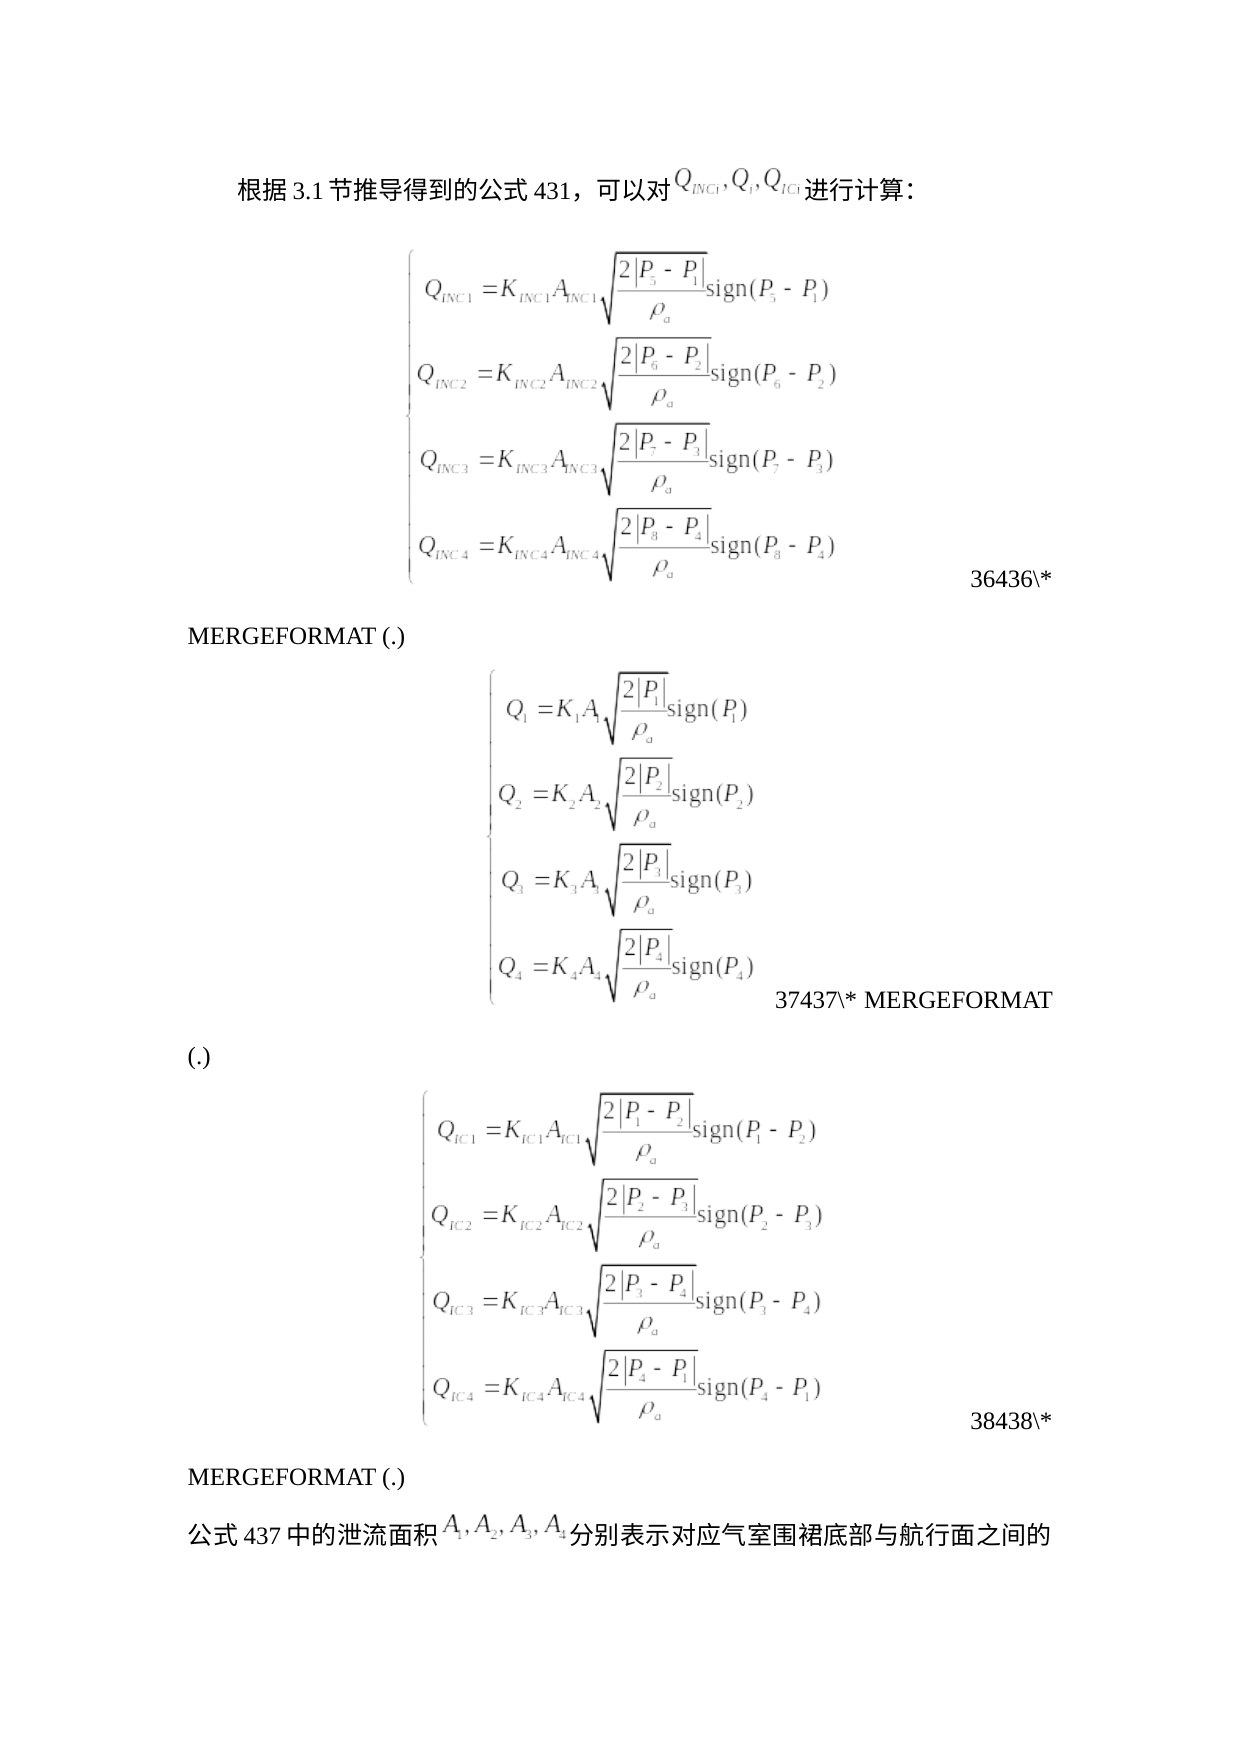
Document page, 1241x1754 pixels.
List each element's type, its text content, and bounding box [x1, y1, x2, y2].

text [187, 1507, 1053, 1572]
text 根据3.1节推导得到的公式，可以对进行计算： [187, 162, 1053, 227]
